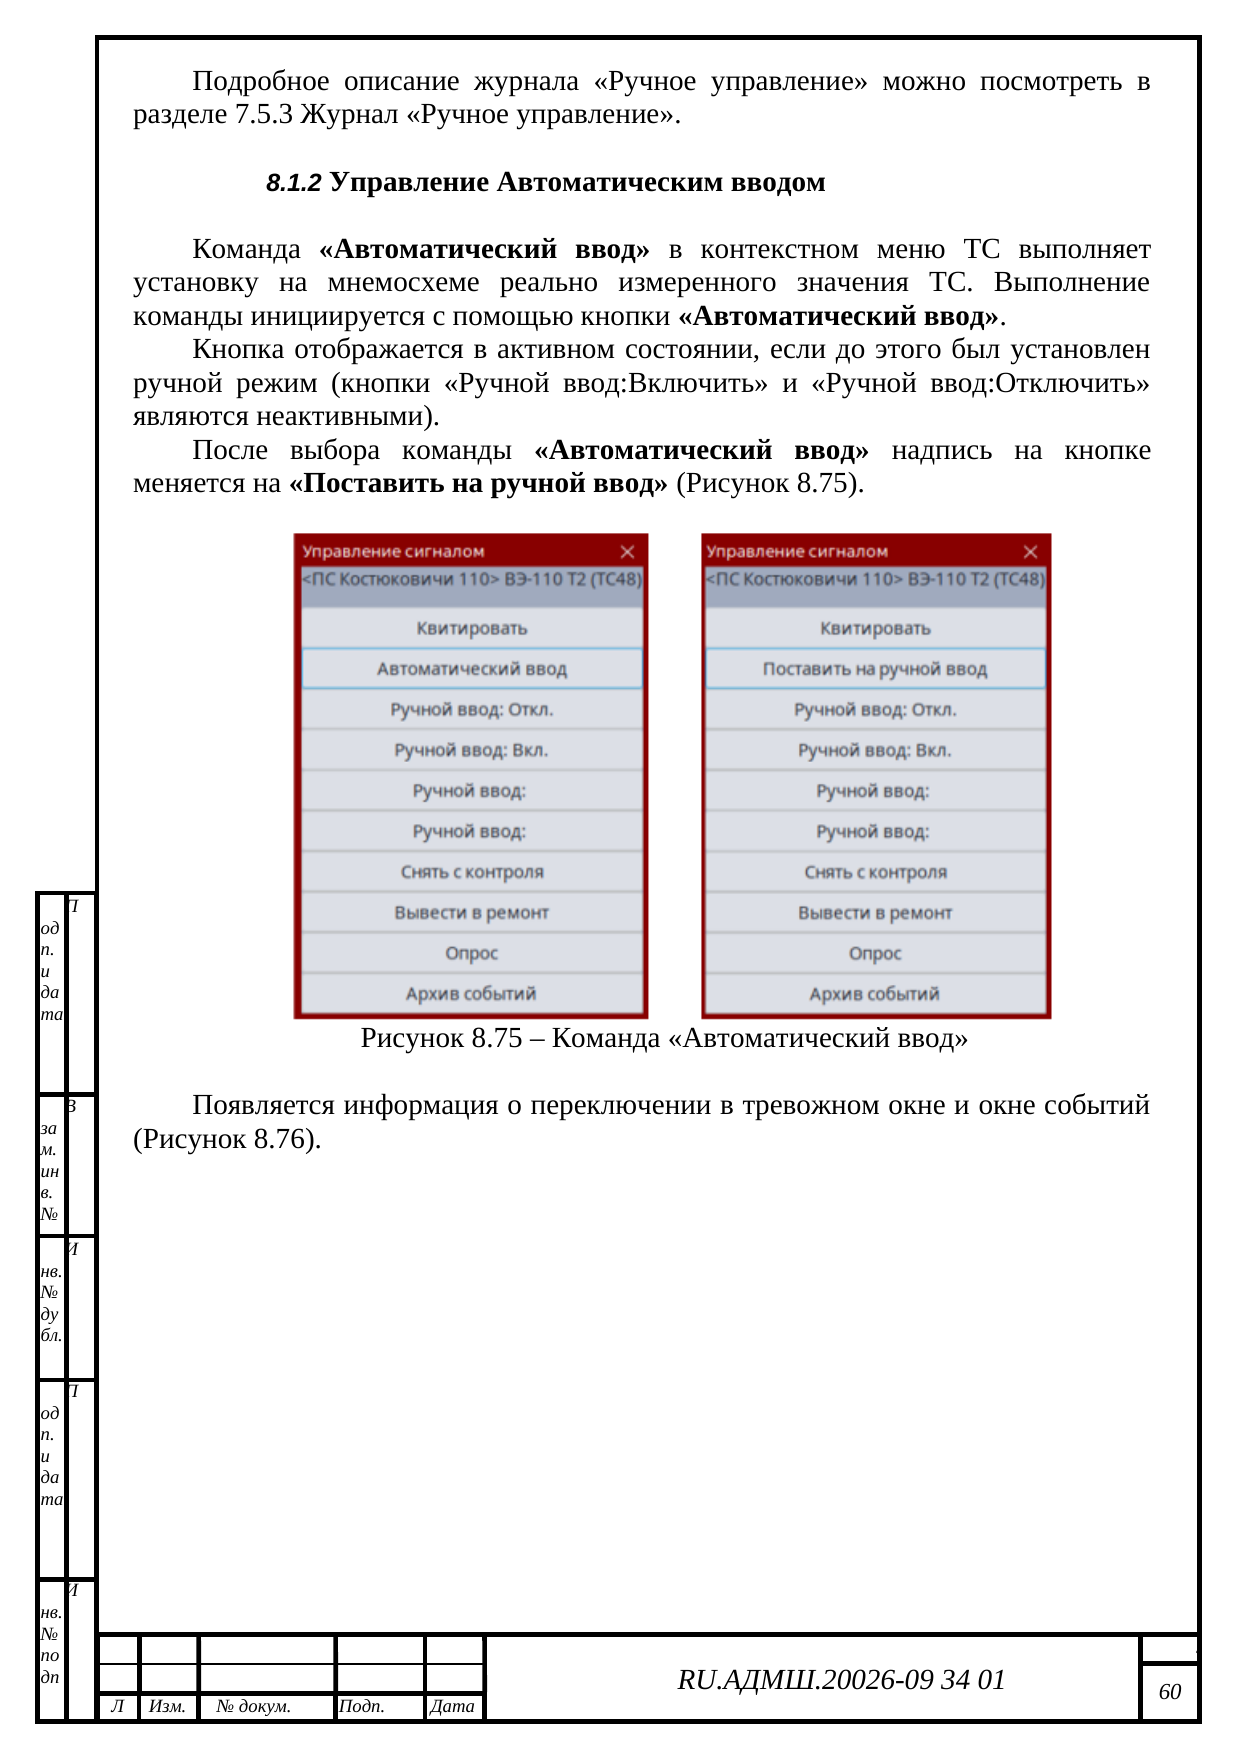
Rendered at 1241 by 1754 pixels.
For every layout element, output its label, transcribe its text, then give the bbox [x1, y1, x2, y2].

text Команда «Автоматический ввод» в контекстном меню ТС выполняет установку на мнемосхеме реально измеренного значения ТС. Выполнение команды инициируется с помощью кнопки «Автоматический ввод». [133, 231, 1152, 331]
subtitle Управление Автоматическим вводом [177, 164, 1152, 197]
list Подробное описание журнала «Ручное управление» можно посмотреть в разделе 7.5.3 Журнал «Ручное управление». [133, 63, 1152, 130]
picture [289, 532, 1055, 1021]
text Кнопка отображается в активном состоянии, если до этого был установлен ручной режим (кнопки «Ручной ввод:Включить» и «Ручной ввод:Отключить» являются неактивными). [133, 331, 1152, 432]
